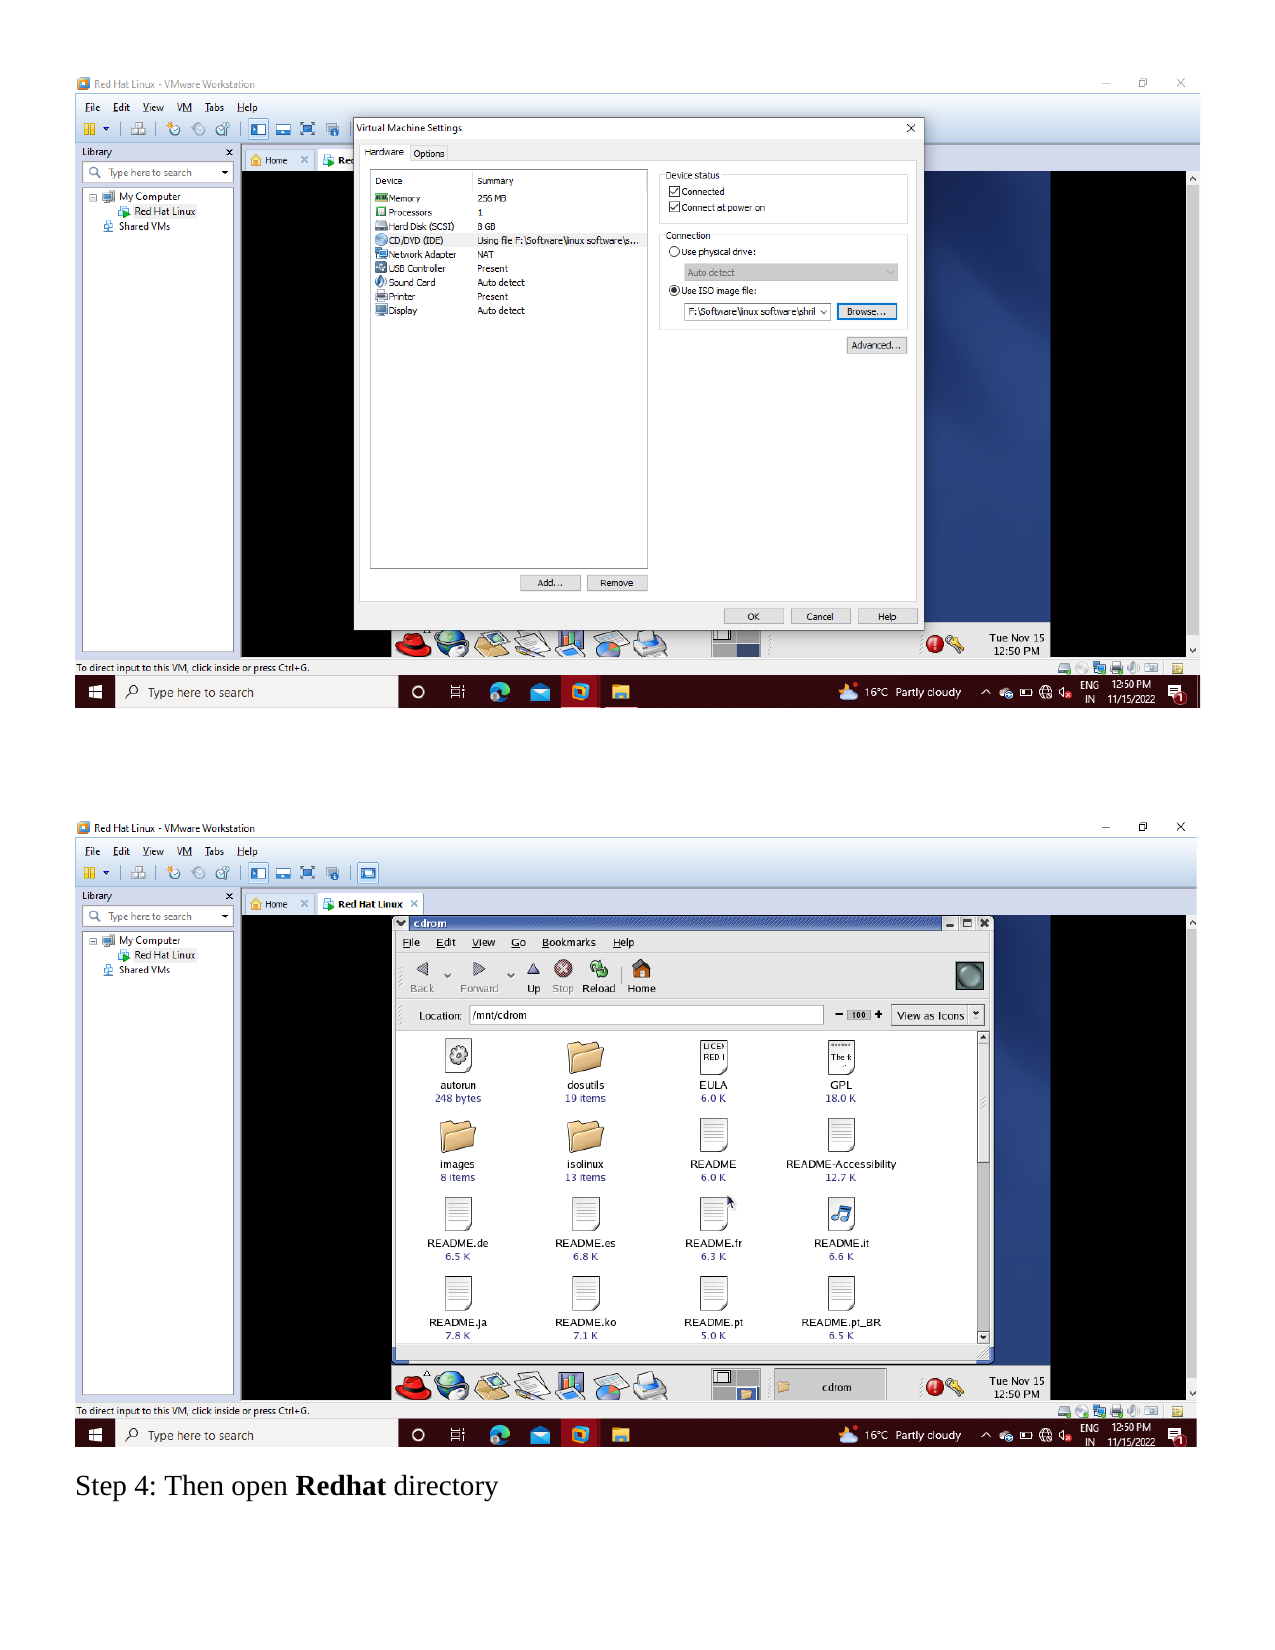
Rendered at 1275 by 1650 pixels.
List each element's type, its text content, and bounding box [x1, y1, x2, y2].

picture [75, 818, 1196, 1447]
picture [75, 75, 1200, 708]
